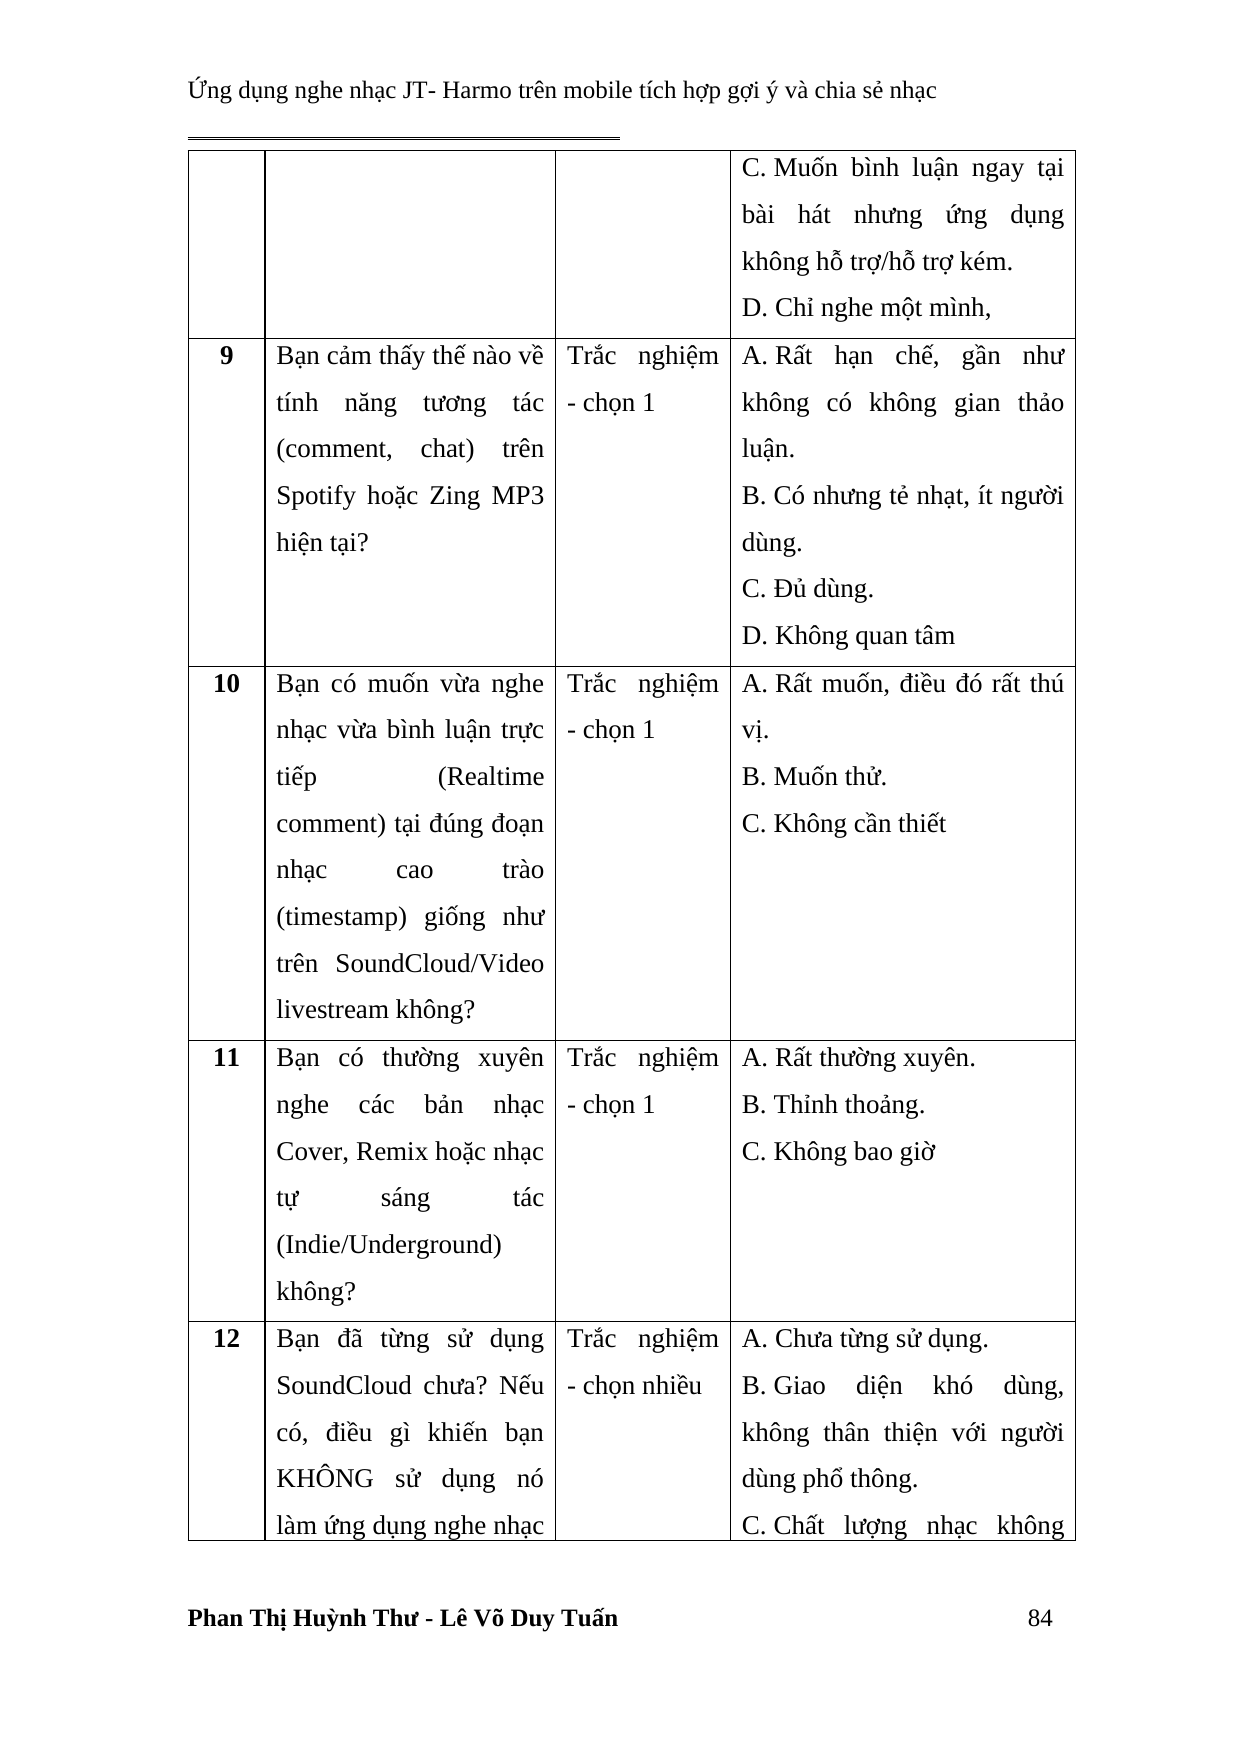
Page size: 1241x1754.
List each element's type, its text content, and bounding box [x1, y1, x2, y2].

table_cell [731, 151, 1075, 338]
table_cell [731, 1322, 1075, 1540]
table_cell 12 [189, 1322, 264, 1540]
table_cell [266, 151, 555, 338]
table_cell 9 [189, 339, 264, 666]
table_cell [556, 1322, 730, 1540]
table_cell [266, 1322, 555, 1540]
table_cell 11 [189, 1041, 264, 1321]
table_cell 10 [189, 667, 264, 1040]
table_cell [556, 151, 730, 338]
table_cell Trắc nghiệm - chọn 1 [556, 667, 730, 1040]
table_cell Bạn có muốn vừa nghe nhạc vừa bình luận trực tiếp (Realtime comment) tại đúng đoạn nhạc cao trào (timestamp) giống như trên SoundCloud/Video livestream không? [266, 667, 555, 1040]
table_cell Trắc nghiệm - chọn 1 [556, 1041, 730, 1321]
table_cell Rất muốn, điều đó rất thú vị. Muốn thử. Không cần thiết [731, 667, 1075, 1040]
table_cell Rất thường xuyên. Thỉnh thoảng. Không bao giờ [731, 1041, 1075, 1321]
table_cell Trắc nghiệm - chọn 1 [556, 339, 730, 666]
table_cell Bạn có thường xuyên nghe các bản nhạc Cover, Remix hoặc nhạc tự sáng tác (Indie/Underground) không? [266, 1041, 555, 1321]
table_cell Rất hạn chế, gần như không có không gian thảo luận. Có nhưng tẻ nhạt, ít người dùng. Đủ dùng. Không quan tâm [731, 339, 1075, 666]
table_cell Bạn cảm thấy thế nào về tính năng tương tác (comment, chat) trên Spotify hoặc Zing MP3 hiện tại? [266, 339, 555, 666]
table_cell 8 [189, 151, 264, 338]
